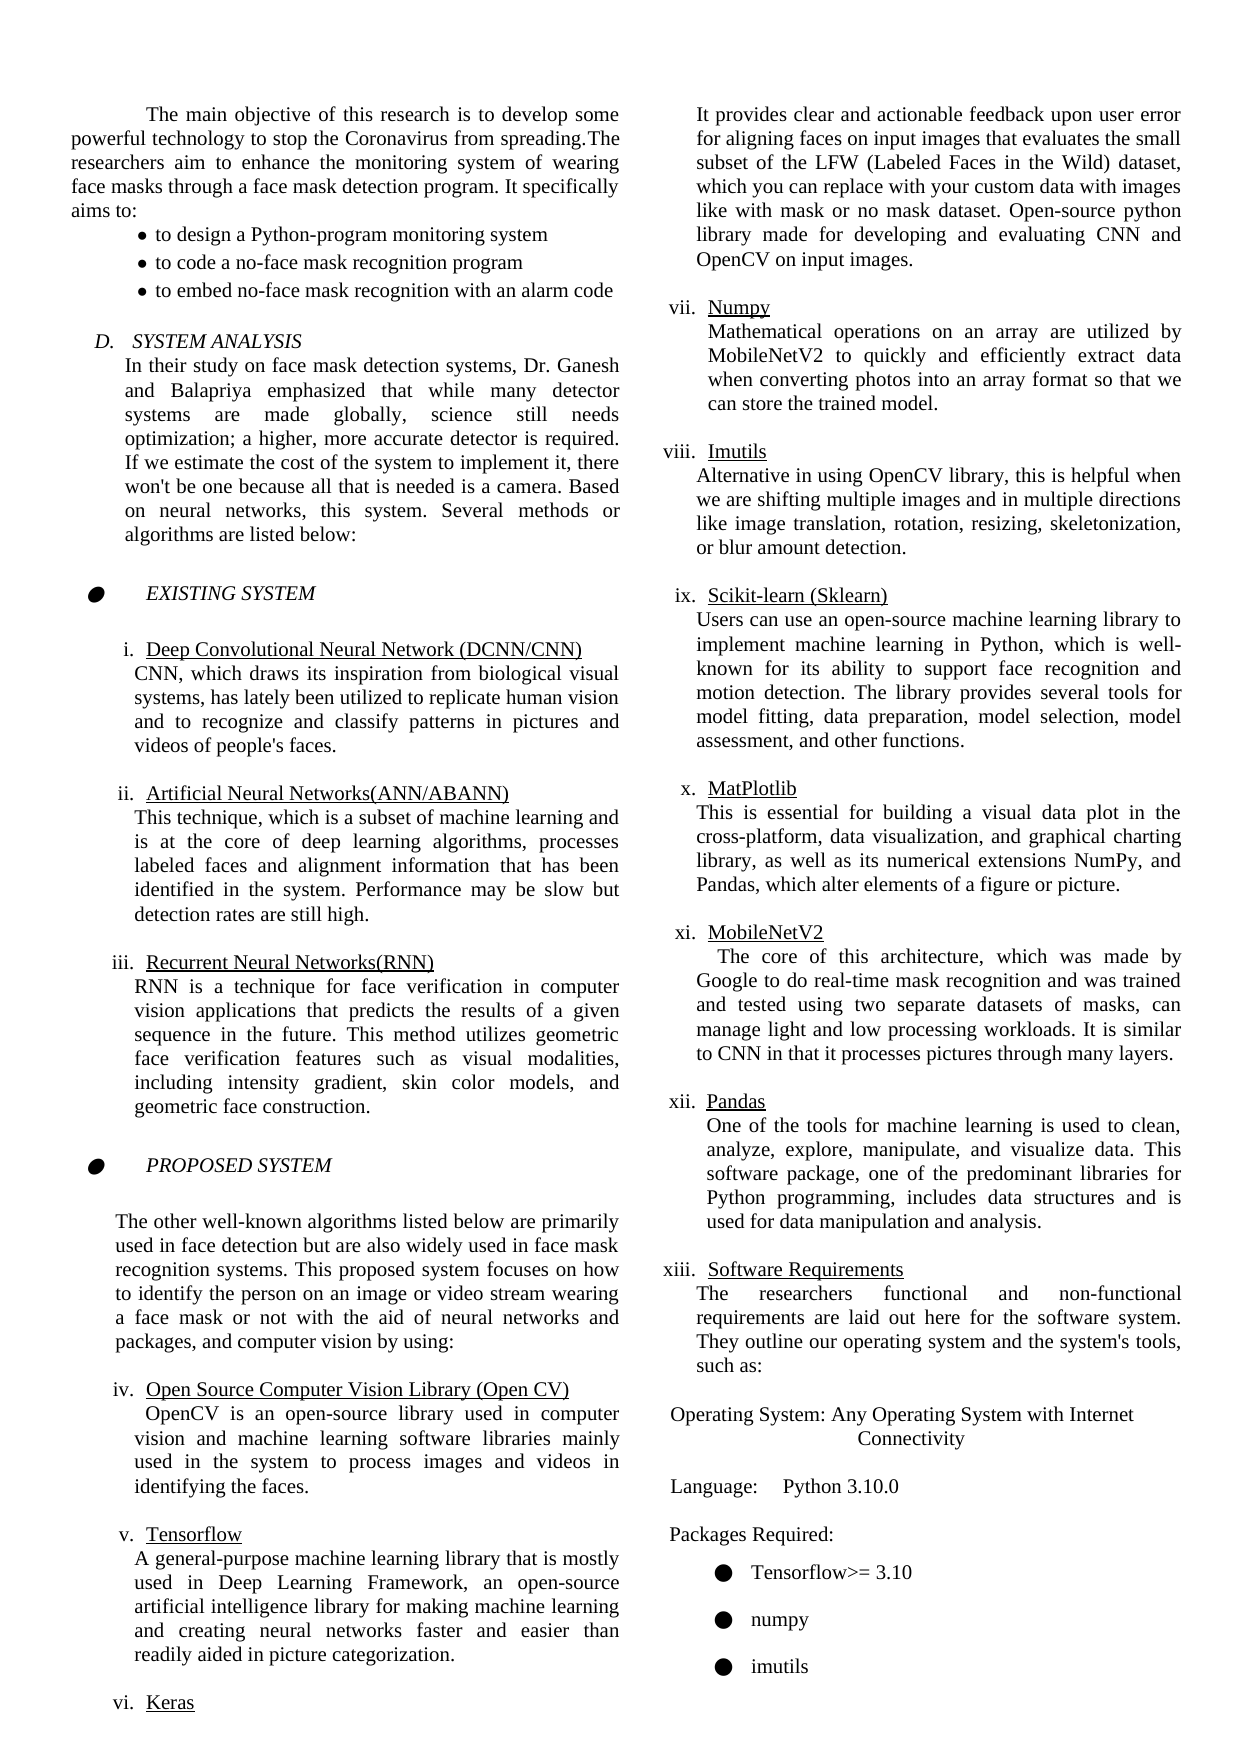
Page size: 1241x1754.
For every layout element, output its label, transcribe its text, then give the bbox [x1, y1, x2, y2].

text Alternative in using OpenCV library, this is helpful when we are shifting multiple images and in multiple directions like image translation, rotation, resizing, skeletonization, or blur amount detection. [696, 463, 1182, 559]
list SYSTEM ANALYSIS [94, 329, 624, 353]
list EXISTING SYSTEM [86, 570, 620, 613]
list numpy [713, 1593, 1182, 1640]
list Tensorflow [130, 1522, 620, 1546]
text This is essential for building a visual data plot in the cross-platform, data visualization, and graphical charting library, as well as its numerical extensions NumPy, and Pandas, which alter elements of a figure or picture. [696, 800, 1182, 896]
text Packages Required: [633, 1522, 1182, 1546]
list Open Source Computer Vision Library (Open CV) [130, 1377, 620, 1401]
text This technique, which is a subset of machine learning and is at the core of deep learning algorithms, processes labeled faces and alignment information that has been identified in the system. Performance may be slow but detection rates are still high. [134, 805, 620, 926]
text One of the tools for machine learning is used to clean, analyze, explore, manipulate, and visualize data. This software package, one of the predominant libraries for Python programming, includes data structures and is used for data manipulation and analysis. [706, 1113, 1182, 1233]
list Scikit-learn (Sklearn) [692, 583, 1182, 607]
list Deep Convolutional Neural Network (DCNN/CNN) [130, 637, 620, 661]
list Pandas [696, 1089, 1182, 1113]
list to design a Python-program monitoring system [136, 222, 620, 246]
list to embed no-face mask recognition with an alarm code [136, 278, 620, 302]
text It provides clear and actionable feedback upon user error for aligning faces on input images that evaluates the small subset of the LFW (Labeled Faces in the Wild) dataset, which you can replace with your custom data with images like with mask or no mask dataset. Open-source python library made for developing and evaluating CNN and OpenCV on input images. [696, 102, 1182, 271]
list Tensorflow>= 3.10 [713, 1546, 1182, 1593]
list PROPOSED SYSTEM [86, 1142, 620, 1185]
text A general-purpose machine learning library that is mostly used in Deep Learning Framework, an open-source artificial intelligence library for making machine learning and creating neural networks faster and easier than readily aided in picture categorization. [134, 1546, 620, 1666]
list Software Requirements [692, 1257, 1182, 1281]
text OpenCV is an open-source library used in computer vision and machine learning software libraries mainly used in the system to process images and videos in identifying the faces. [134, 1401, 620, 1498]
list Imutils [692, 439, 1182, 463]
text The core of this architecture, which was made by Google to do real-time mask recognition and was trained and tested using two separate datasets of masks, can manage light and low processing workloads. It is similar to CNN in that it processes pictures through many layers. [696, 944, 1182, 1064]
text Mathematical operations on an array are utilized by MobileNetV2 to quickly and efficiently extract data when converting photos into an array format so that we can store the trained model. [708, 319, 1182, 415]
list Numpy [692, 294, 1182, 319]
list MobileNetV2 [692, 920, 1182, 944]
text The other well-known algorithms listed below are primarily used in face detection but are also widely used in face mask recognition systems. This proposed system focuses on how to identify the person on an image or video stream wearing a face mask or not with the aid of neural networks and packages, and computer vision by using: [115, 1209, 620, 1353]
list Keras [130, 1690, 620, 1714]
text Users can use an open-source machine learning library to implement machine learning in Python, which is well-known for its ability to support face recognition and motion detection. The library provides several tools for model fitting, data preparation, model selection, model assessment, and other functions. [696, 607, 1182, 752]
text The main objective of this research is to develop some powerful technology to stop the Coronavirus from spreading.The researchers aim to enhance the monitoring system of wearing face masks through a face mask detection program. It specifically aims to: [71, 102, 620, 222]
text Operating System: Any Operating System with Internet [670, 1401, 1182, 1426]
list imutils [713, 1640, 1182, 1687]
text Connectivity [846, 1426, 1182, 1449]
text The researchers functional and non-functional requirements are laid out here for the software system. They outline our operating system and the system's tools, such as: [696, 1281, 1182, 1377]
text RNN is a technique for face verification in computer vision applications that predicts the results of a given sequence in the future. This method utilizes geometric face verification features such as visual modalities, including intensity gradient, skin color models, and geometric face construction. [134, 974, 620, 1118]
text In their study on face mask detection systems, Dr. Ganesh and Balapriya emphasized that while many detector systems are made globally, science still needs optimization; a higher, more accurate detector is required. If we estimate the cost of the system to implement it, there won't be one because all that is needed is a camera. Based on neural networks, this system. Several methods or algorithms are listed below: [124, 353, 620, 546]
text CNN, which draws its inspiration from biological visual systems, has lately been utilized to replicate human vision and to recognize and classify patterns in pictures and videos of people's faces. [134, 661, 620, 757]
list Recurrent Neural Networks(RNN) [130, 949, 620, 974]
list MatPlotlib [692, 776, 1182, 800]
text Language: Python 3.10.0 [670, 1474, 1182, 1498]
list Artificial Neural Networks(ANN/ABANN) [130, 781, 620, 805]
list to code a no-face mask recognition program [136, 250, 620, 274]
